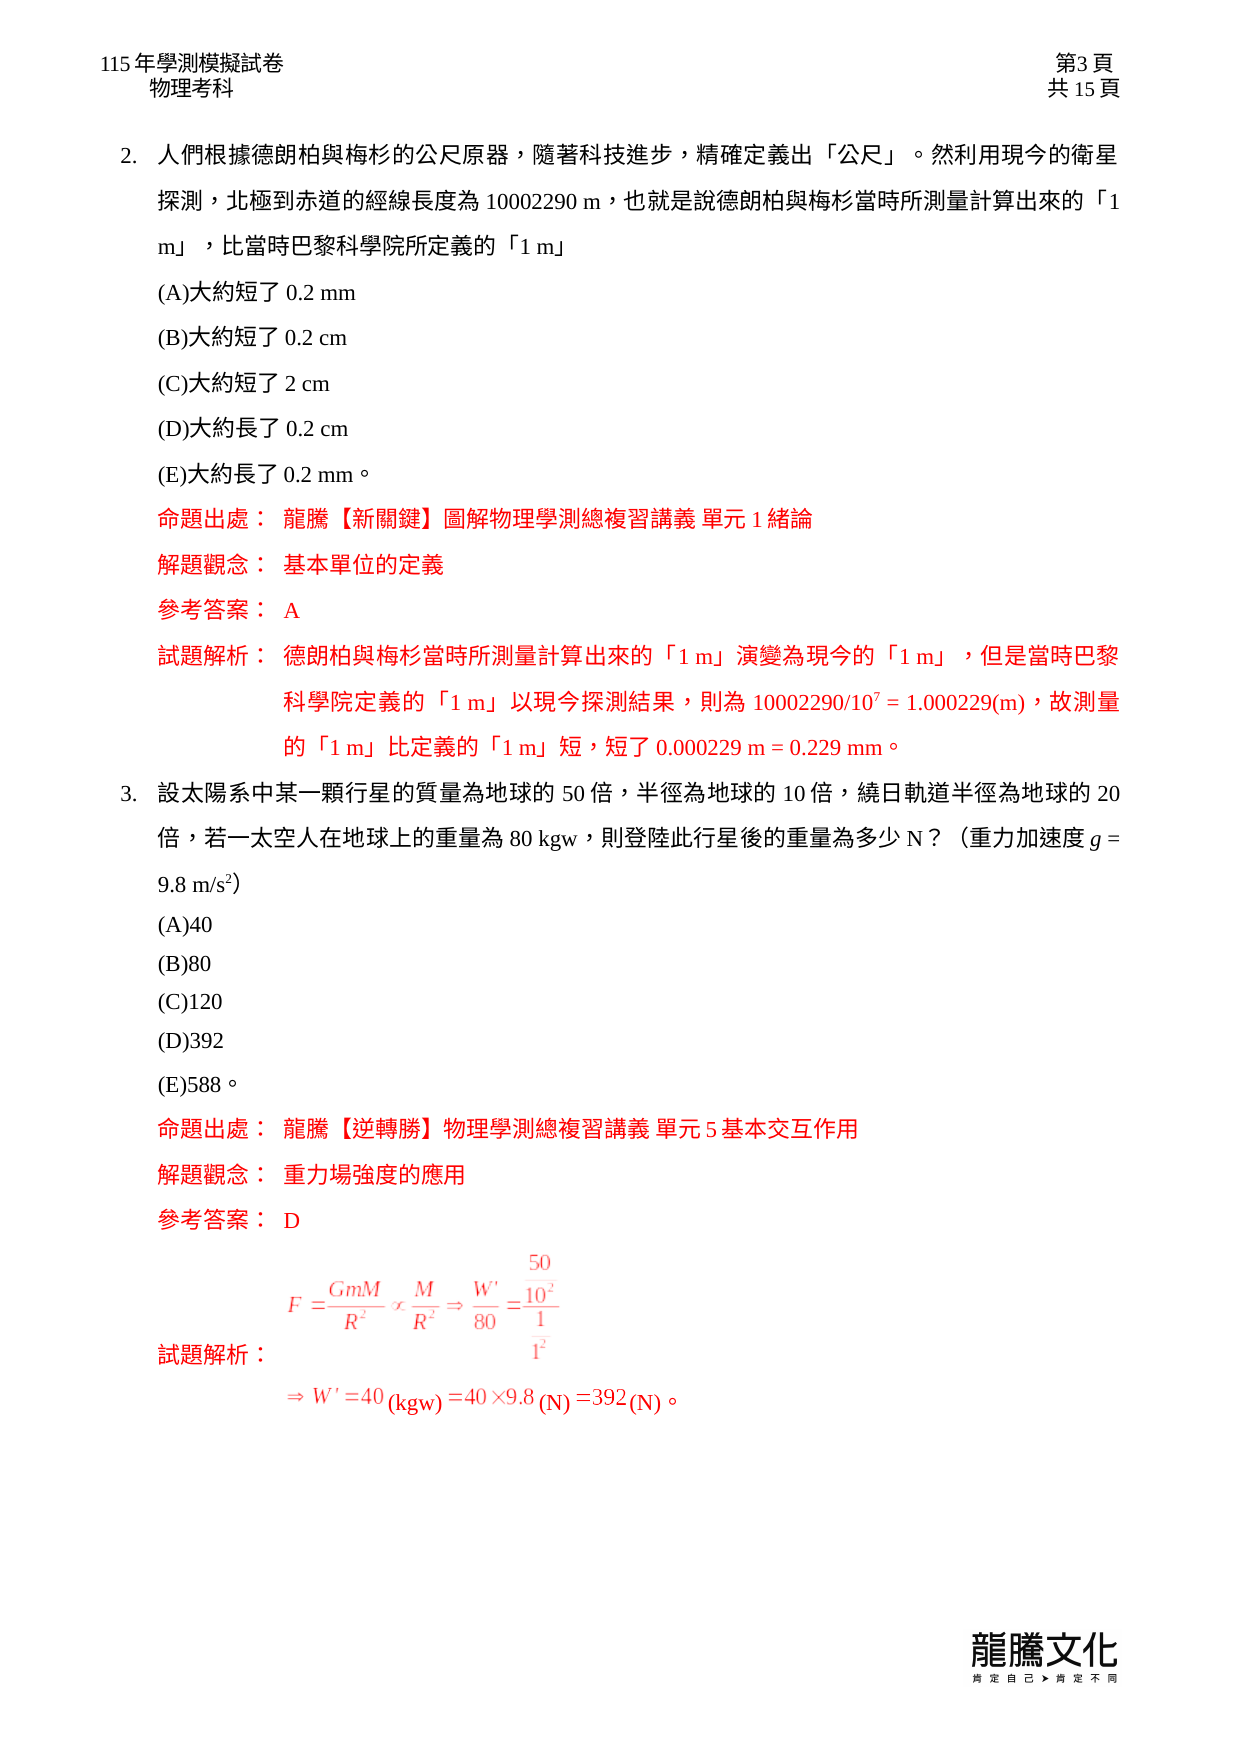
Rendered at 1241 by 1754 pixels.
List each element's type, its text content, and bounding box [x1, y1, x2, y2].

text 試題解析： [158, 1248, 1120, 1371]
text (C)120 [158, 988, 1120, 1014]
text (D)大約長了0.2 cm [158, 410, 1120, 443]
text 解題觀念： 重力場強度的應用 [158, 1157, 1120, 1190]
text (E)588。 [158, 1066, 1120, 1099]
text 解題觀念： 基本單位的定義 [158, 547, 1120, 580]
text 2. 人們根據德朗柏與梅杉的公尺原器，隨著科技進步，精確定義出「公尺」。然利用現今的衛星探測，北極到赤道的經線長度為10002290 m，也就是說德朗柏與梅杉當時所測量計算出來的「1 m」，比當時巴黎科學院所定義的「1 m」 [120, 137, 1120, 261]
text (B)80 [158, 949, 1120, 976]
text 參考答案： D [158, 1202, 1120, 1235]
text 參考答案： A [158, 592, 1120, 626]
text (A)40 [158, 911, 1120, 937]
text 3. 設太陽系中某一顆行星的質量為地球的50倍，半徑為地球的10倍，繞日軌道半徑為地球的20倍，若一太空人在地球上的重量為80 kgw，則登陸此行星後的重量為多少N？（重力加速度g = 9.8 m/s2） [120, 774, 1120, 899]
text 試題解析： 德朗柏與梅杉當時所測量計算出來的「1 m」演變為現今的「1 m」，但是當時巴黎科學院定義的「1 m」以現今探測結果，則為10002290/107 = 1.000229(m)，故測量的「1 m」比定義的「1 m」短，短了0.000229 m = 0.229 mm。 [158, 638, 1120, 762]
text (A)大約短了0.2 mm [158, 274, 1120, 307]
text (D)392 [158, 1027, 1120, 1053]
text 命題出處： 龍騰【逆轉勝】物理學測總複習講義 單元5基本交互作用 [158, 1111, 1120, 1144]
picture [962, 1629, 1123, 1687]
text (E)大約長了0.2 mm。 [158, 456, 1120, 489]
text 命題出處： 龍騰【新關鍵】圖解物理學測總複習講義 單元1緒論 [158, 501, 1120, 534]
text (C)大約短了2 cm [158, 365, 1120, 398]
text (kgw)(N)(N)。 [158, 1383, 1120, 1417]
text (B)大約短了0.2 cm [158, 319, 1120, 352]
